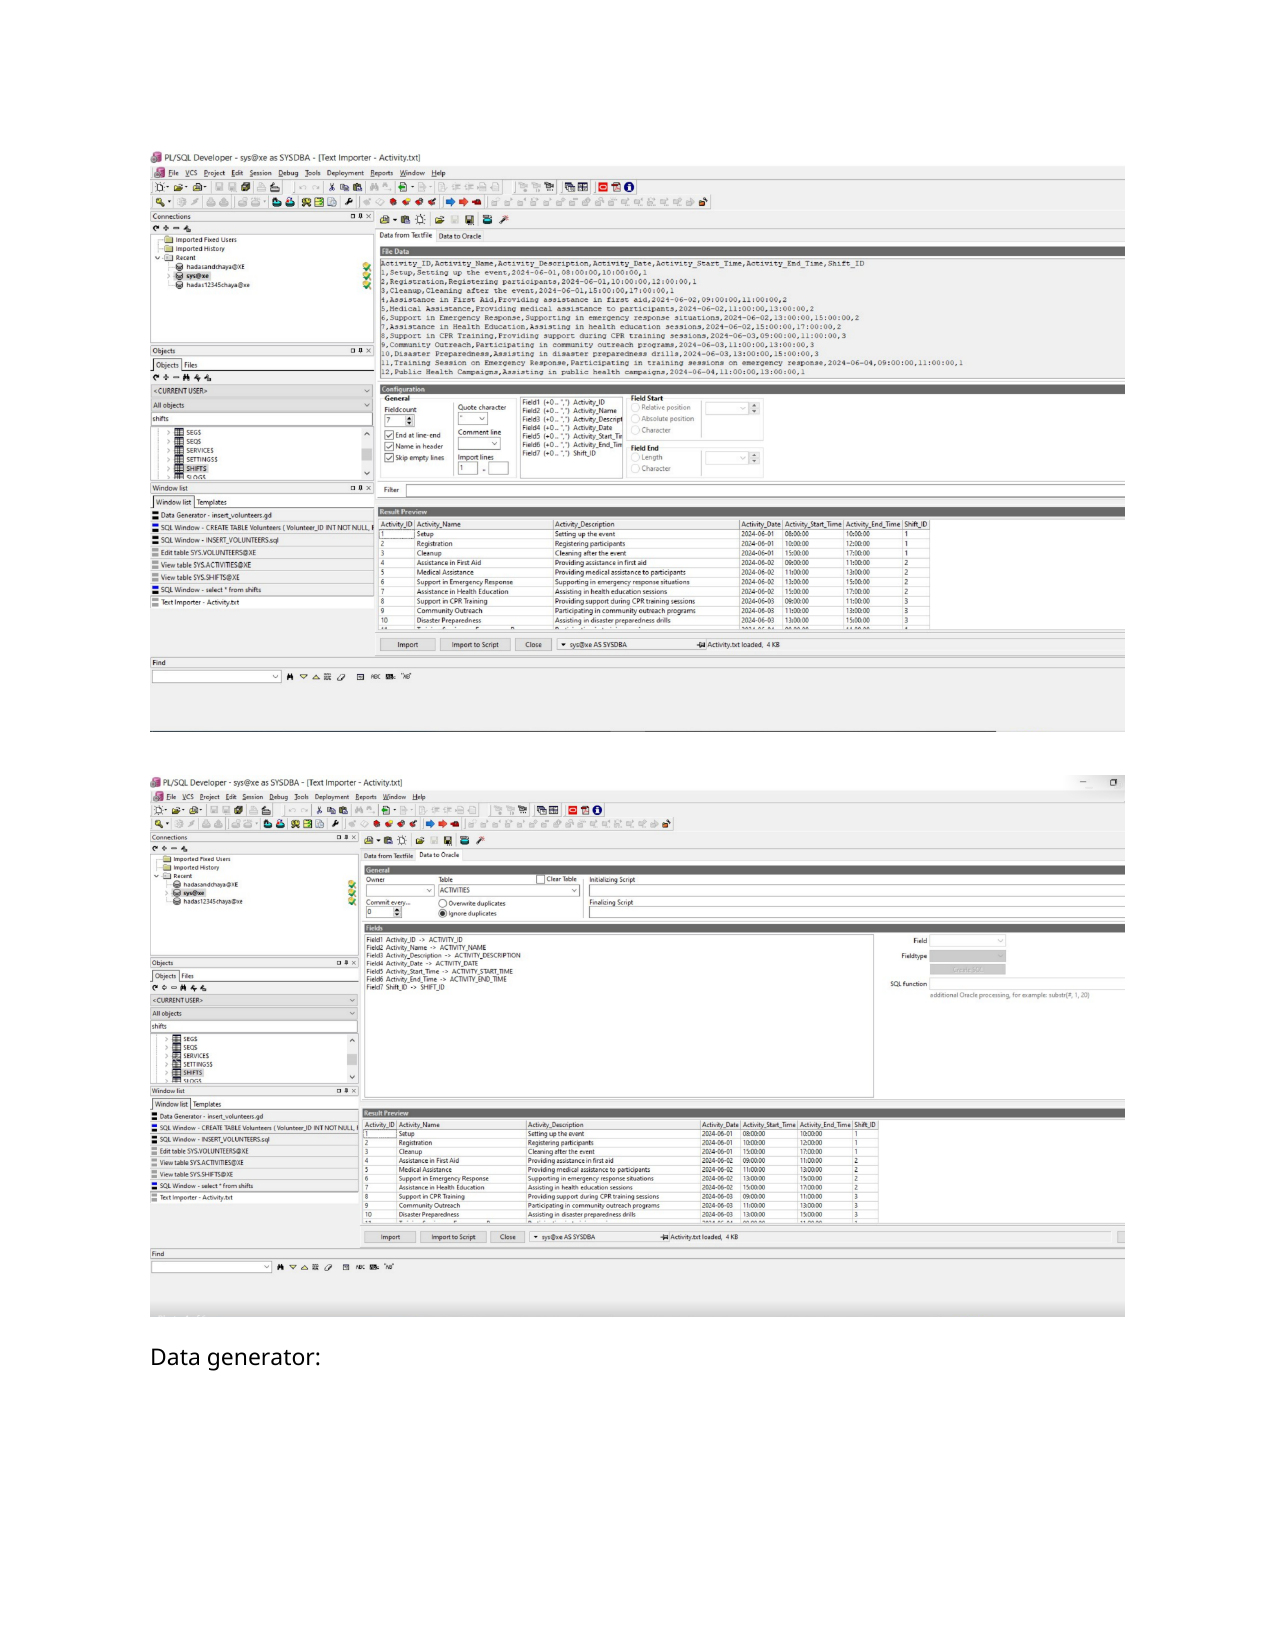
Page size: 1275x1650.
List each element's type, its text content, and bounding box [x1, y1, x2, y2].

text Data generator: [150, 1341, 1125, 1372]
picture [150, 150, 1125, 732]
picture [150, 775, 1125, 1317]
